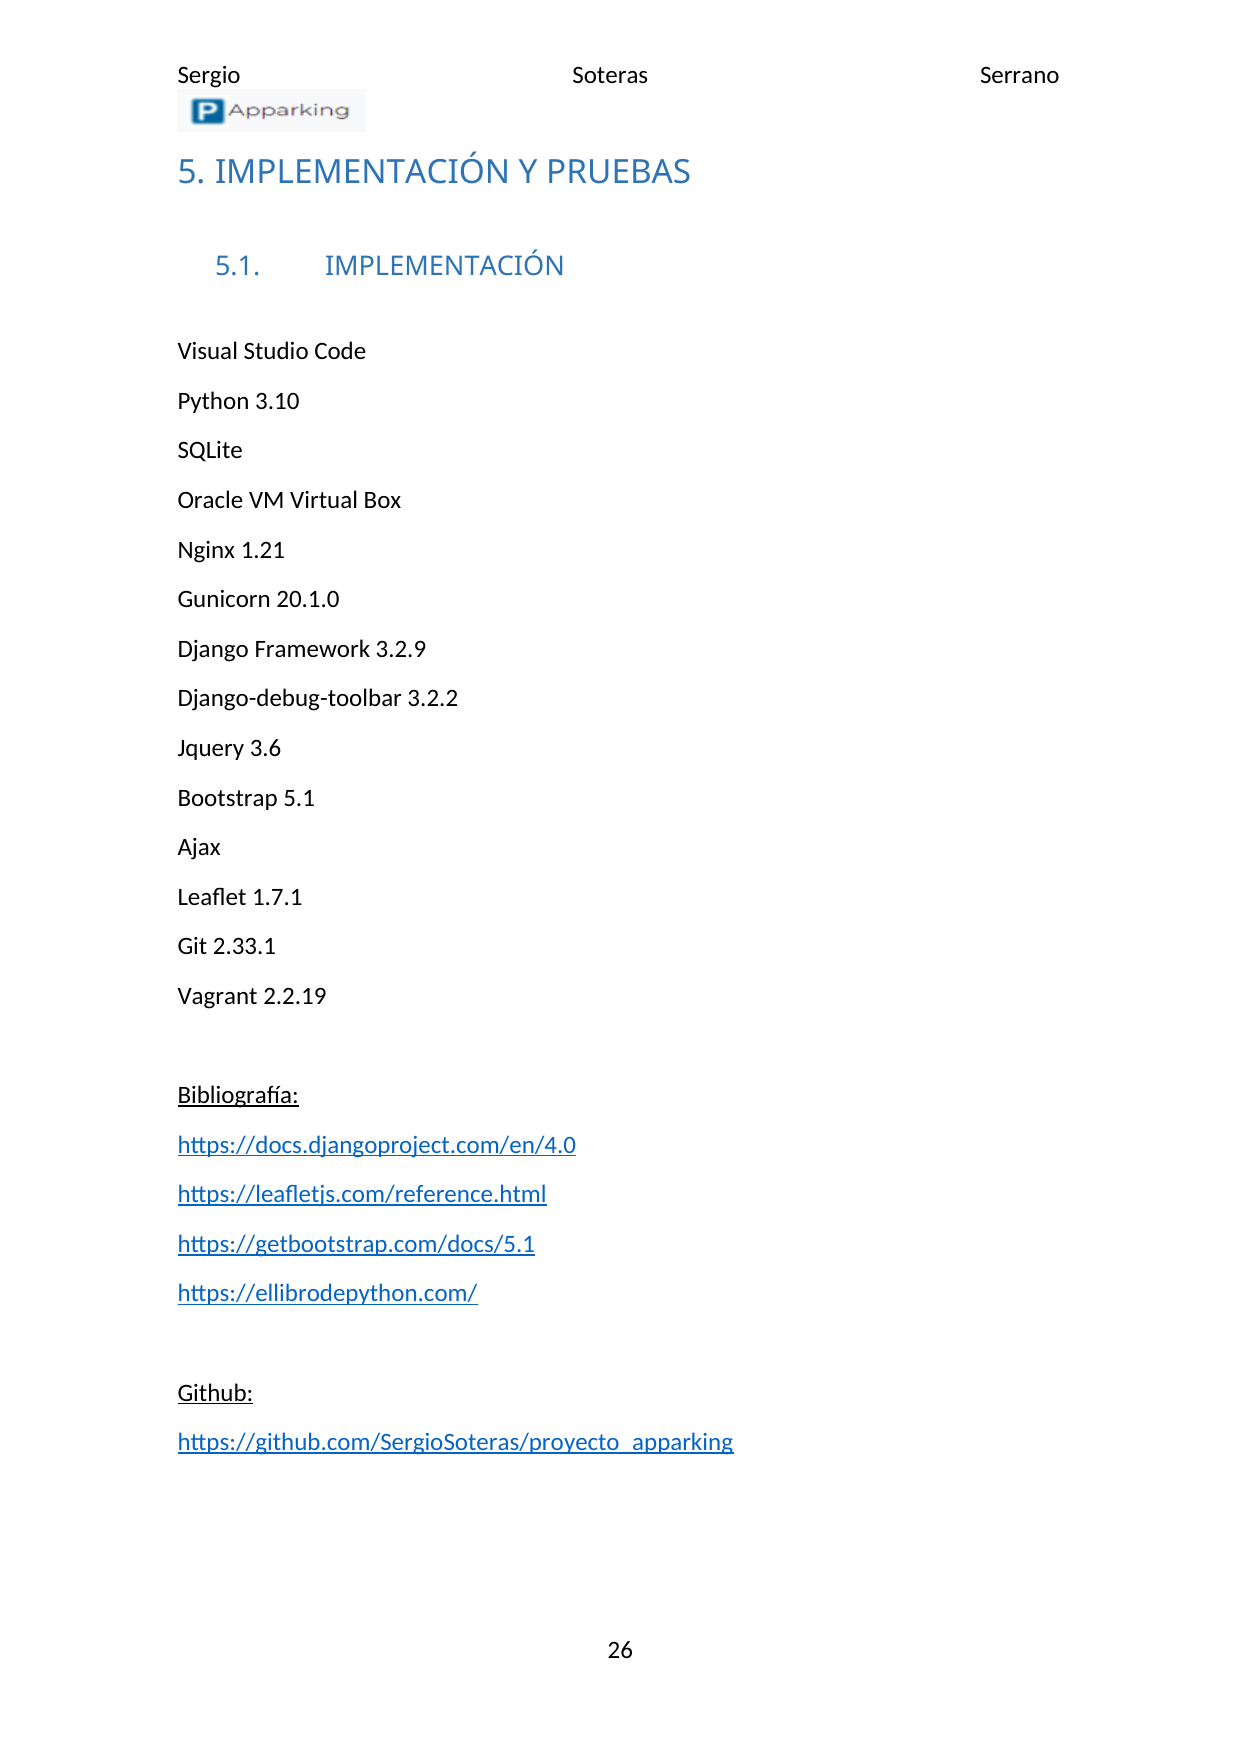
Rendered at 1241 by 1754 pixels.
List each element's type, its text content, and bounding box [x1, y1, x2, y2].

text https://getbootstrap.com/docs/5.1 [177, 1228, 1063, 1258]
text https://leafletjs.com/reference.html [177, 1178, 1063, 1209]
text Oracle VM Virtual Box [177, 484, 1063, 515]
picture [177, 89, 367, 132]
text Bootstrap 5.1 [177, 782, 1063, 812]
text SQLite [177, 435, 1063, 465]
text Github: [177, 1377, 1063, 1407]
text https://docs.djangoproject.com/en/4.0 [177, 1129, 1063, 1159]
text https://ellibrodepython.com/ [177, 1278, 1063, 1308]
text Git 2.33.1 [177, 931, 1063, 961]
text Python 3.10 [177, 385, 1063, 416]
text Nginx 1.21 [177, 534, 1063, 564]
text Visual Studio Code [177, 336, 1063, 366]
subtitle IMPLEMENTACIÓN Y PRUEBAS [177, 148, 1063, 193]
text Ajax [177, 831, 1063, 862]
text Vagrant 2.2.19 [177, 980, 1063, 1011]
text Django-debug-toolbar 3.2.2 [177, 683, 1063, 713]
subtitle IMPLEMENTACIÓN [215, 246, 1063, 283]
text Jquery 3.6 [177, 732, 1063, 763]
text Django Framework 3.2.9 [177, 633, 1063, 663]
text Bibliografía: [177, 1079, 1063, 1110]
text https://github.com/SergioSoteras/proyecto_apparking [177, 1426, 1063, 1457]
text Gunicorn 20.1.0 [177, 583, 1063, 614]
text Leaflet 1.7.1 [177, 881, 1063, 911]
